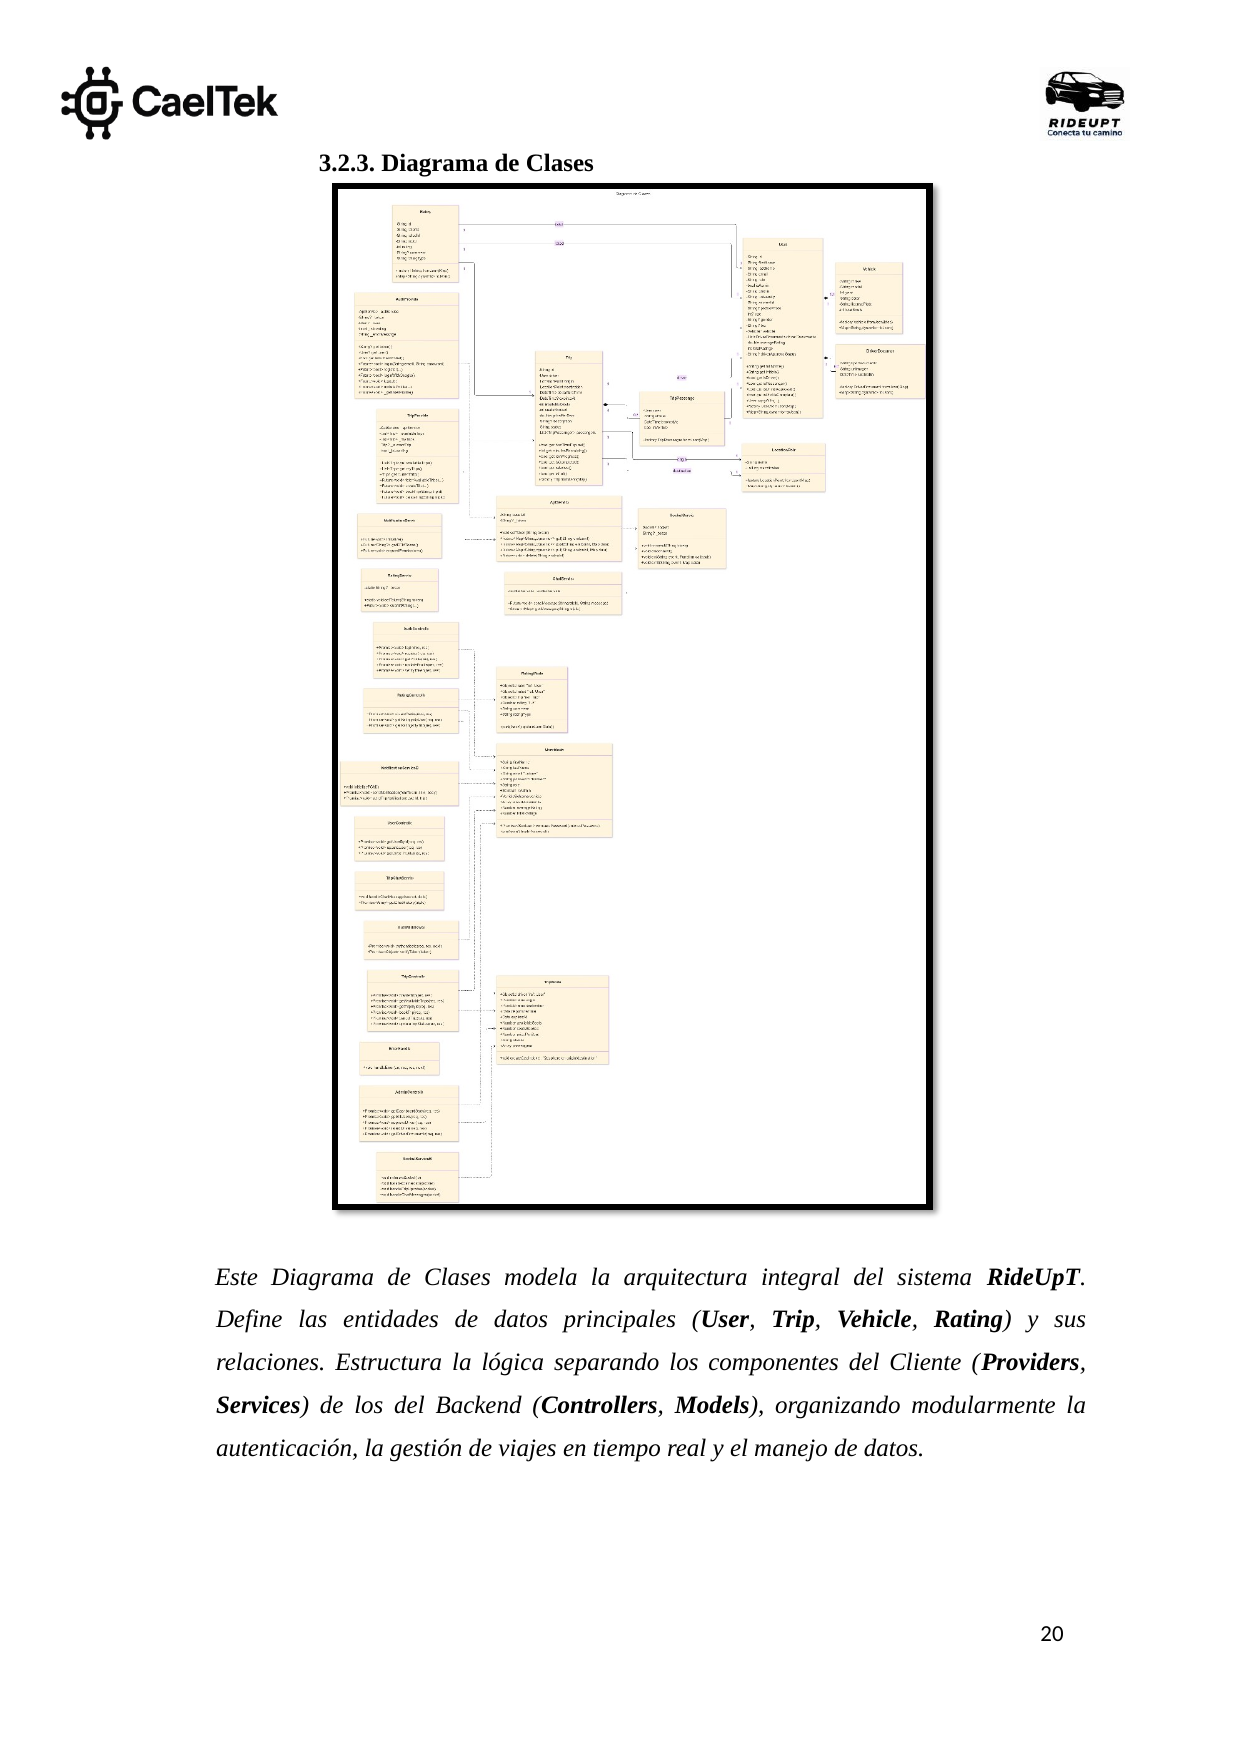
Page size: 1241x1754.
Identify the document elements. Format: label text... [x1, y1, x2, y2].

picture [40, 51, 300, 156]
subtitle 3.2.3. Diagrama de Clases [319, 148, 1107, 176]
picture [328, 178, 946, 1222]
picture [1039, 67, 1131, 141]
text Este Diagrama de Clases modela la arquitectura integral del sistema RideUpT. Define las entidades de datos principales (User, Trip, Vehicle, Rating) y sus relaciones. Estructura la lógica separando los componentes del Cliente (Providers, Services) de los del Backend (Controllers, Models), organizando modularmente la autenticación, la gestión de viajes en tiempo real y el manejo de datos. [215, 1262, 1088, 1462]
